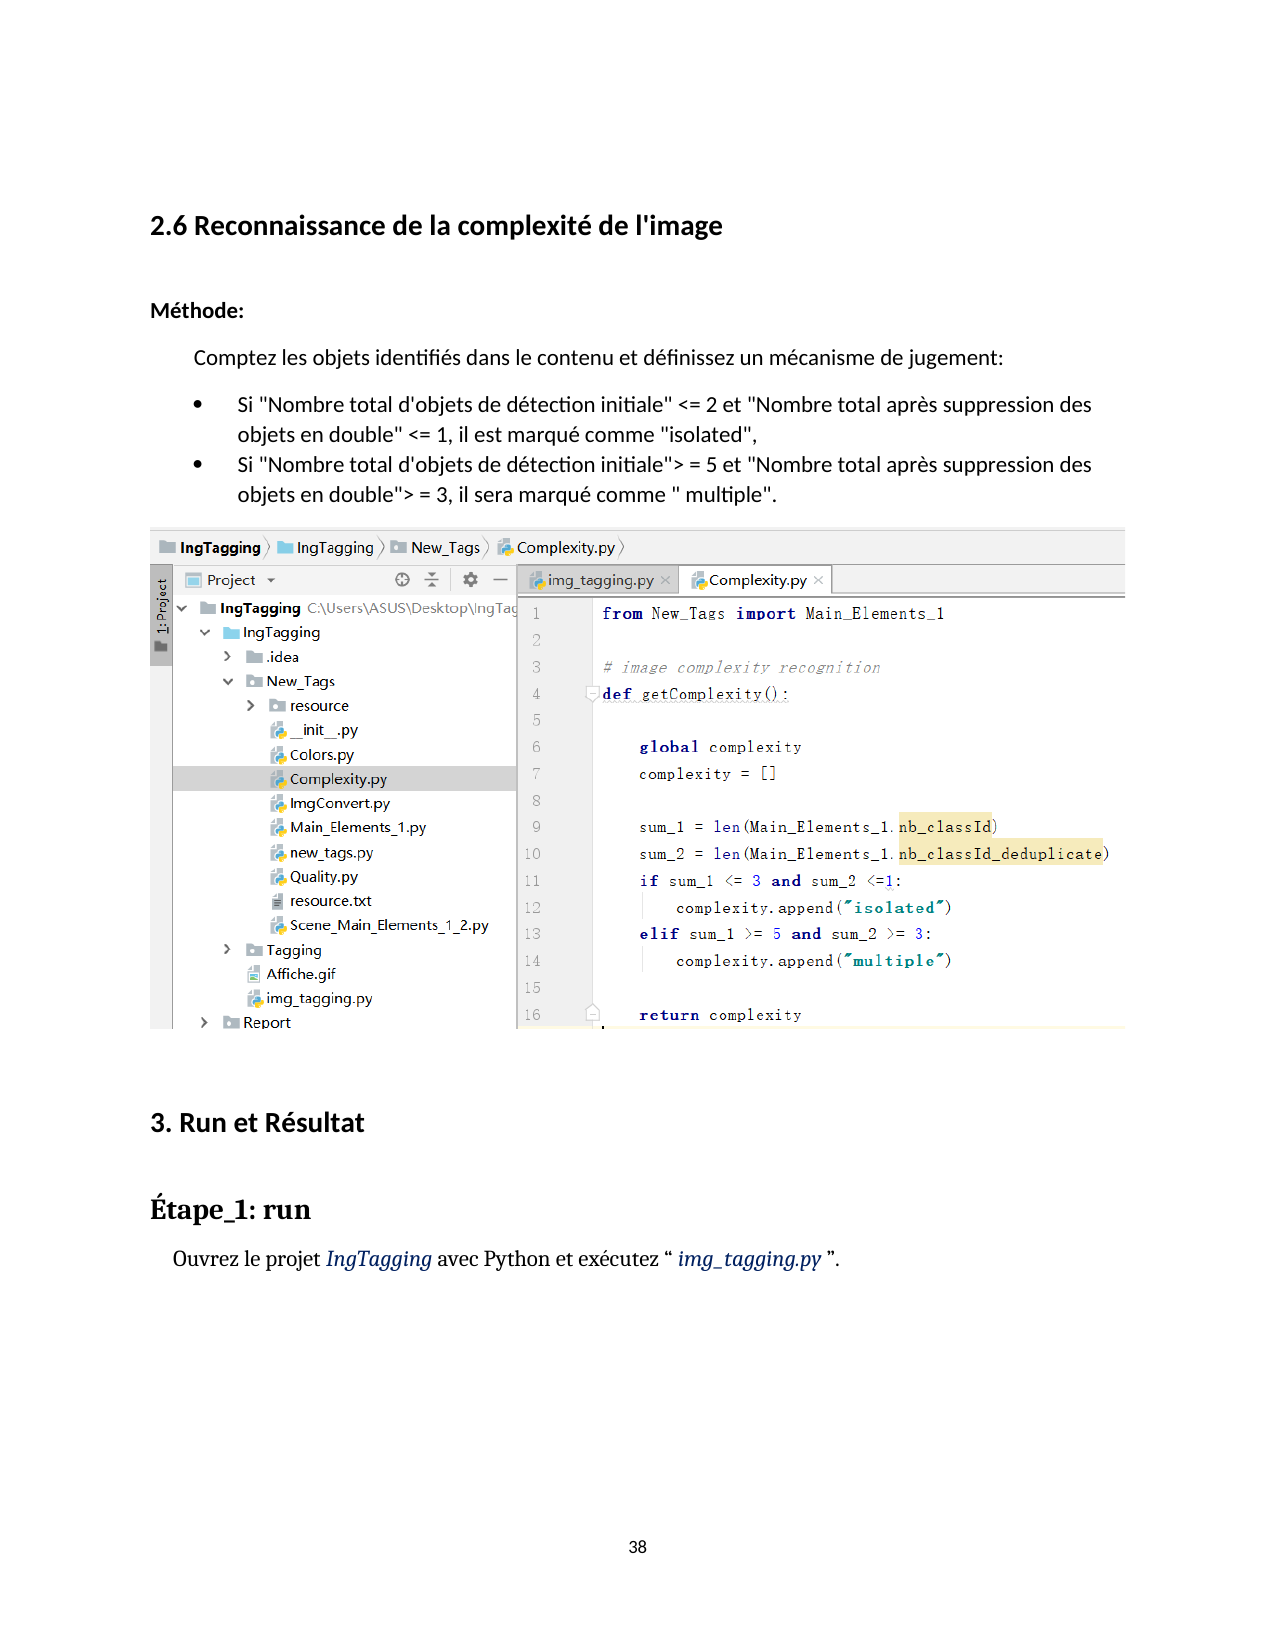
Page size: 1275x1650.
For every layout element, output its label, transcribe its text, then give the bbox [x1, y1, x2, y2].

text Étape_1: run [150, 1193, 1125, 1226]
subtitle 3. Run et Résultat [150, 1104, 1125, 1140]
list Si "Nombre total d'objets de détection initiale"> = 5 et "Nombre total après suppression des objets en double"> = 3, il sera marqué comme " multiple". [194, 450, 1125, 508]
list Si "Nombre total d'objets de détection initiale" <= 2 et "Nombre total après suppression des objets en double" <= 1, il est marqué comme "isolated", [194, 390, 1125, 448]
picture [150, 527, 1125, 1029]
subtitle 2.6 Reconnaissance de la complexité de l'image [150, 207, 1125, 243]
text Comptez les objets identifiés dans le contenu et définissez un mécanisme de jugement: [150, 343, 1125, 371]
text Ouvrez le projet IngTagging avec Python et exécutez “ img_tagging.py ”. [173, 1246, 1125, 1272]
text Méthode: [150, 296, 1125, 324]
